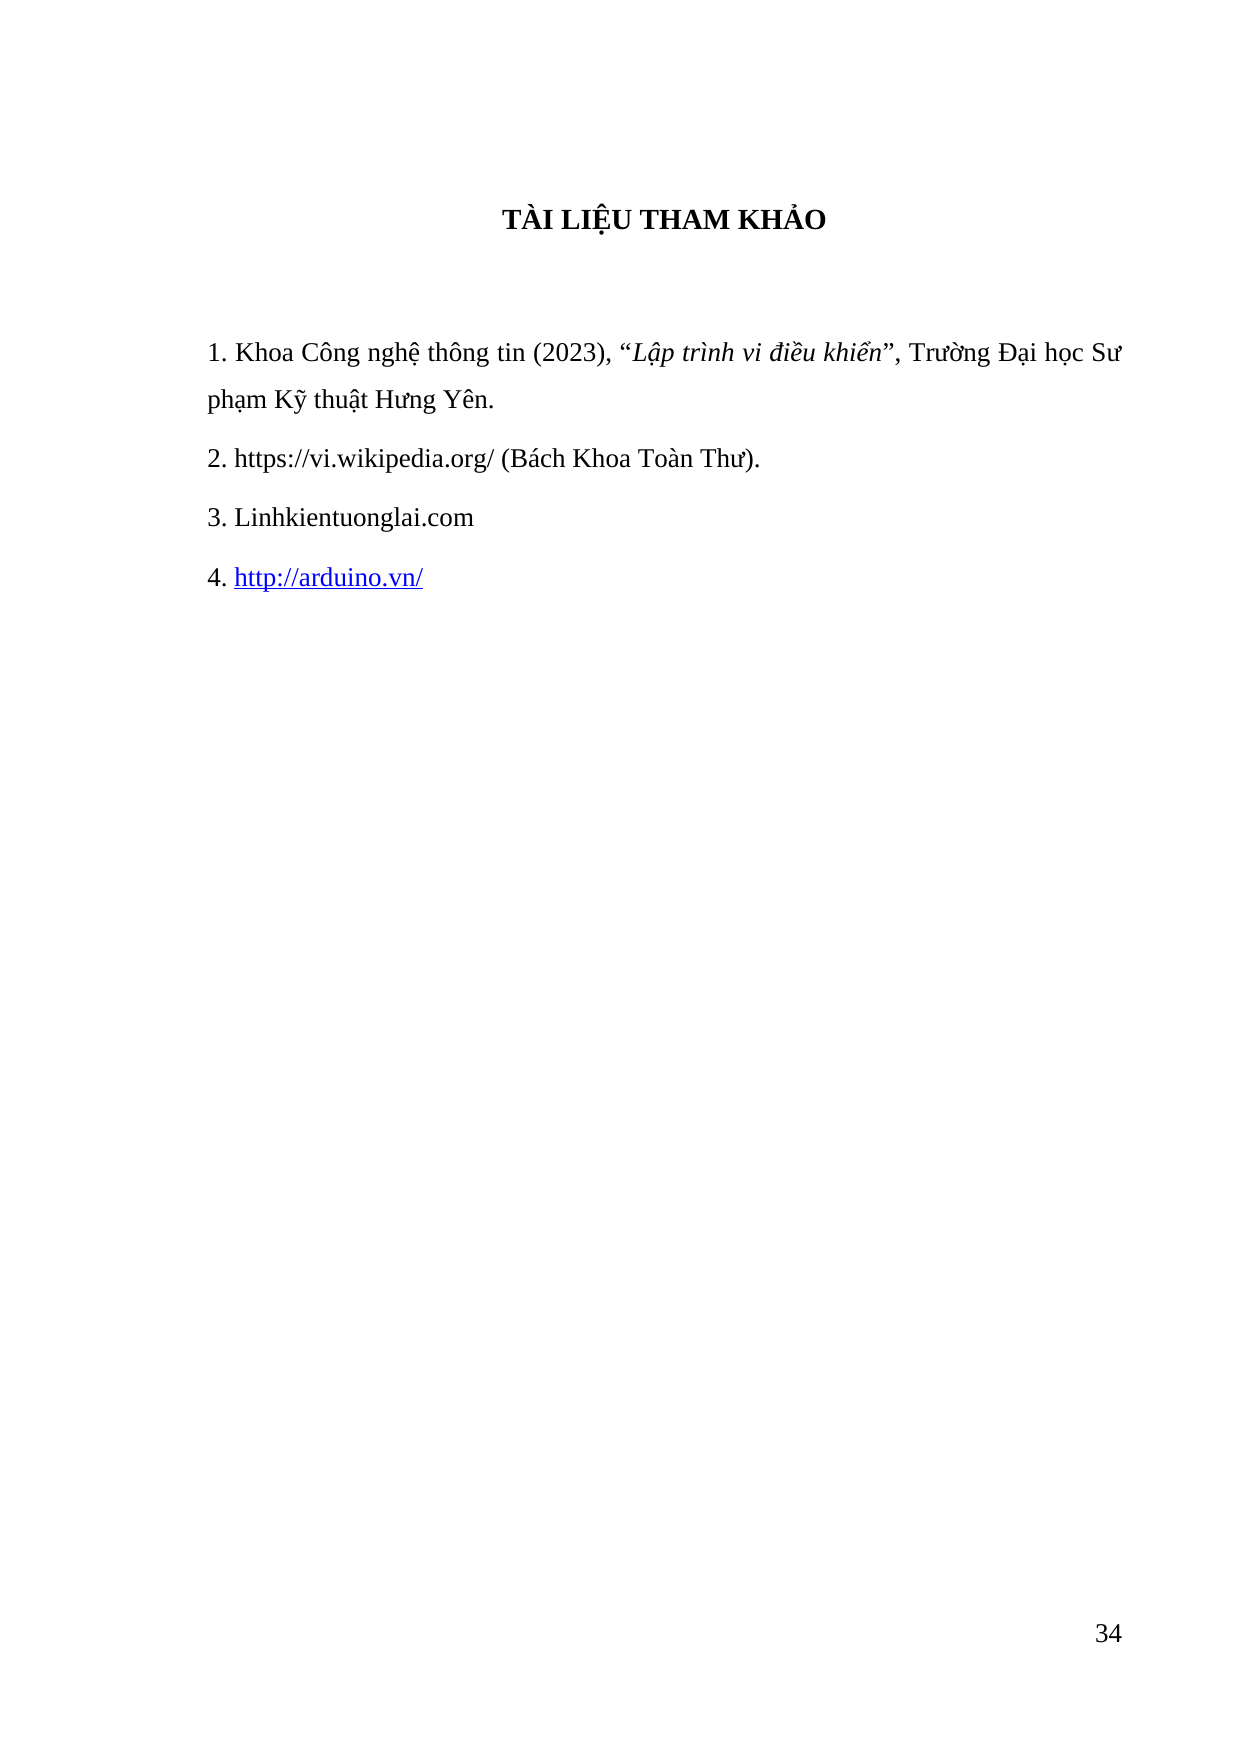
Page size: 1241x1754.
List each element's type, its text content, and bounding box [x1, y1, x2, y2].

text 1. Khoa Công nghệ thông tin (2023), “Lập trình vi điều khiển”, Trường Đại học Sư phạm Kỹ thuật Hưng Yên. [207, 336, 1122, 414]
text 4. http://arduino.vn/ [207, 561, 1122, 592]
text 3. Linhkientuonglai.com [207, 501, 1122, 533]
text 2. https://vi.wikipedia.org/ (Bách Khoa Toàn Thư). [207, 442, 1122, 473]
subtitle TÀI LIỆU THAM KHẢO [207, 202, 1122, 236]
